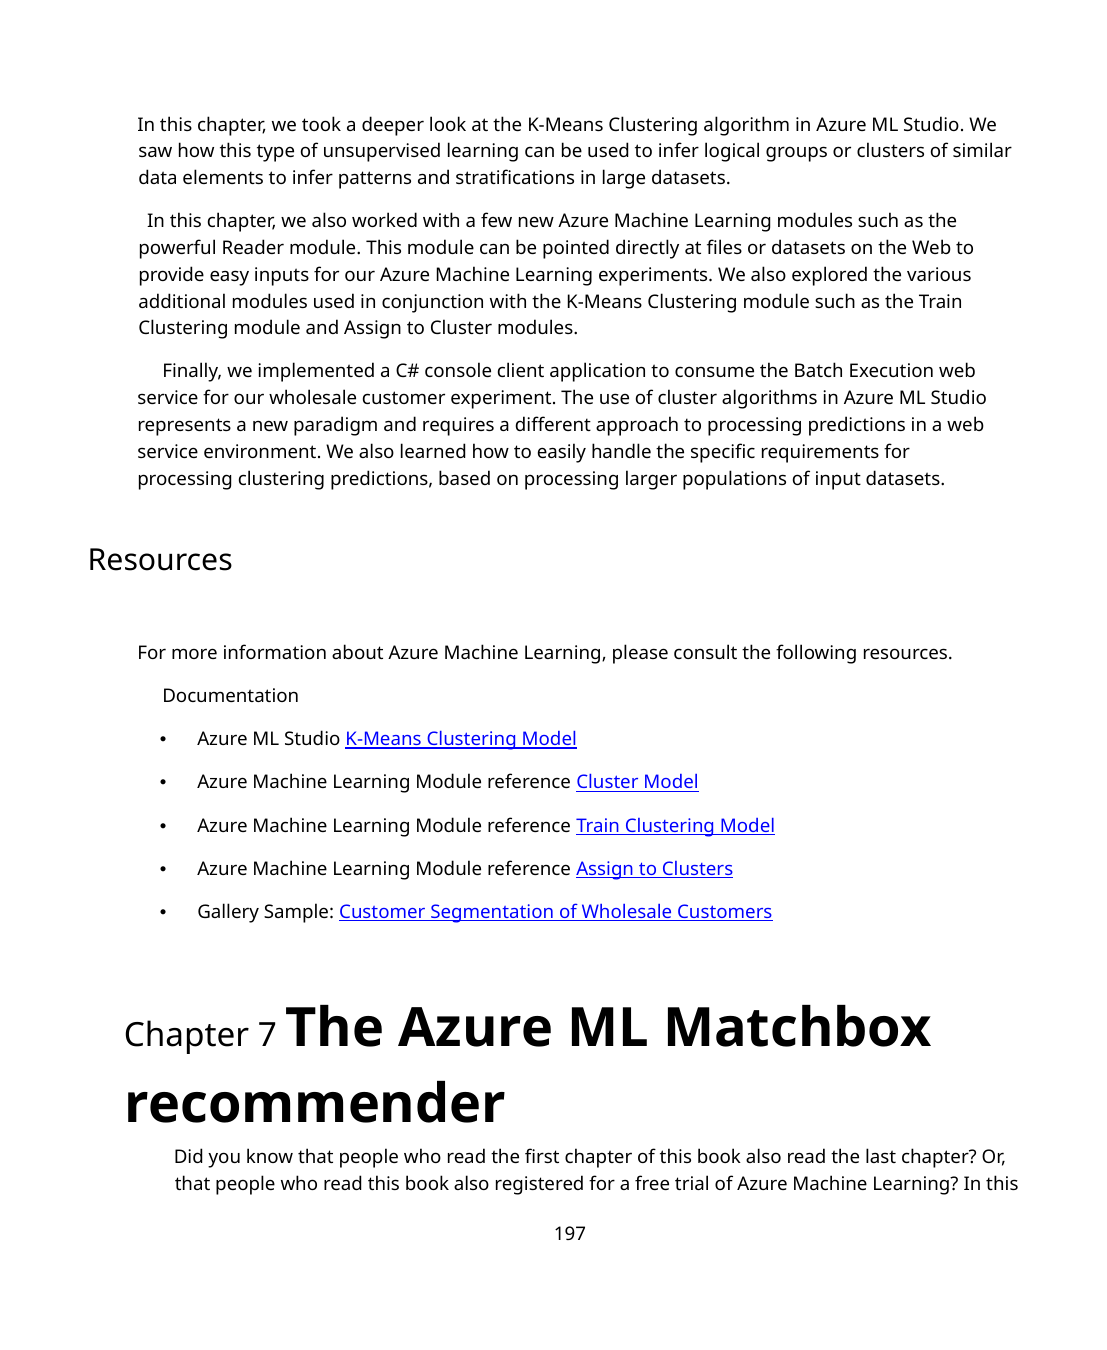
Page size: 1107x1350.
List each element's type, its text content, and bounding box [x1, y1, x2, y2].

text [173, 1143, 1019, 1196]
text Documentation [162, 682, 1019, 708]
list Azure Machine Learning Module reference Cluster Model [159, 769, 1019, 794]
text In this chapter, we also worked with a few new Azure Machine Learning modules such as the powerful Reader module. This module can be pointed directly at files or datasets on the Web to provide easy inputs for our Azure Machine Learning experiments. We also explored the various additional modules used in conjunction with the K-Means Clustering module such as the Train Clustering module and Assign to Cluster modules. [137, 208, 989, 340]
text In this chapter, we took a deeper look at the K-Means Clustering algorithm in Azure ML Studio. We saw how this type of unsupervised learning can be used to infer logical groups or clusters of similar data elements to infer patterns and stratifications in large datasets. [137, 111, 1019, 190]
text For more information about Azure Machine Learning, please consult the following resources. [137, 639, 1019, 665]
subtitle Chapter 7 The Azure ML Matchbox recommender [123, 988, 1054, 1139]
list Gallery Sample: Customer Segmentation of Wholesale Customers [159, 898, 1019, 923]
list Azure ML Studio K-Means Clustering Model [159, 726, 1019, 751]
list Azure Machine Learning Module reference Train Clustering Model [159, 812, 1019, 837]
list Azure Machine Learning Module reference Assign to Clusters [159, 855, 1019, 880]
subtitle Resources [87, 538, 998, 579]
text Finally, we implemented a C# console client application to consume the Batch Execution web service for our wholesale customer experiment. The use of cluster algorithms in Azure ML Studio represents a new paradigm and requires a different approach to processing predictions in a web service environment. We also learned how to easily handle the specific requirements for processing clustering predictions, based on processing larger populations of input datasets. [137, 358, 993, 490]
